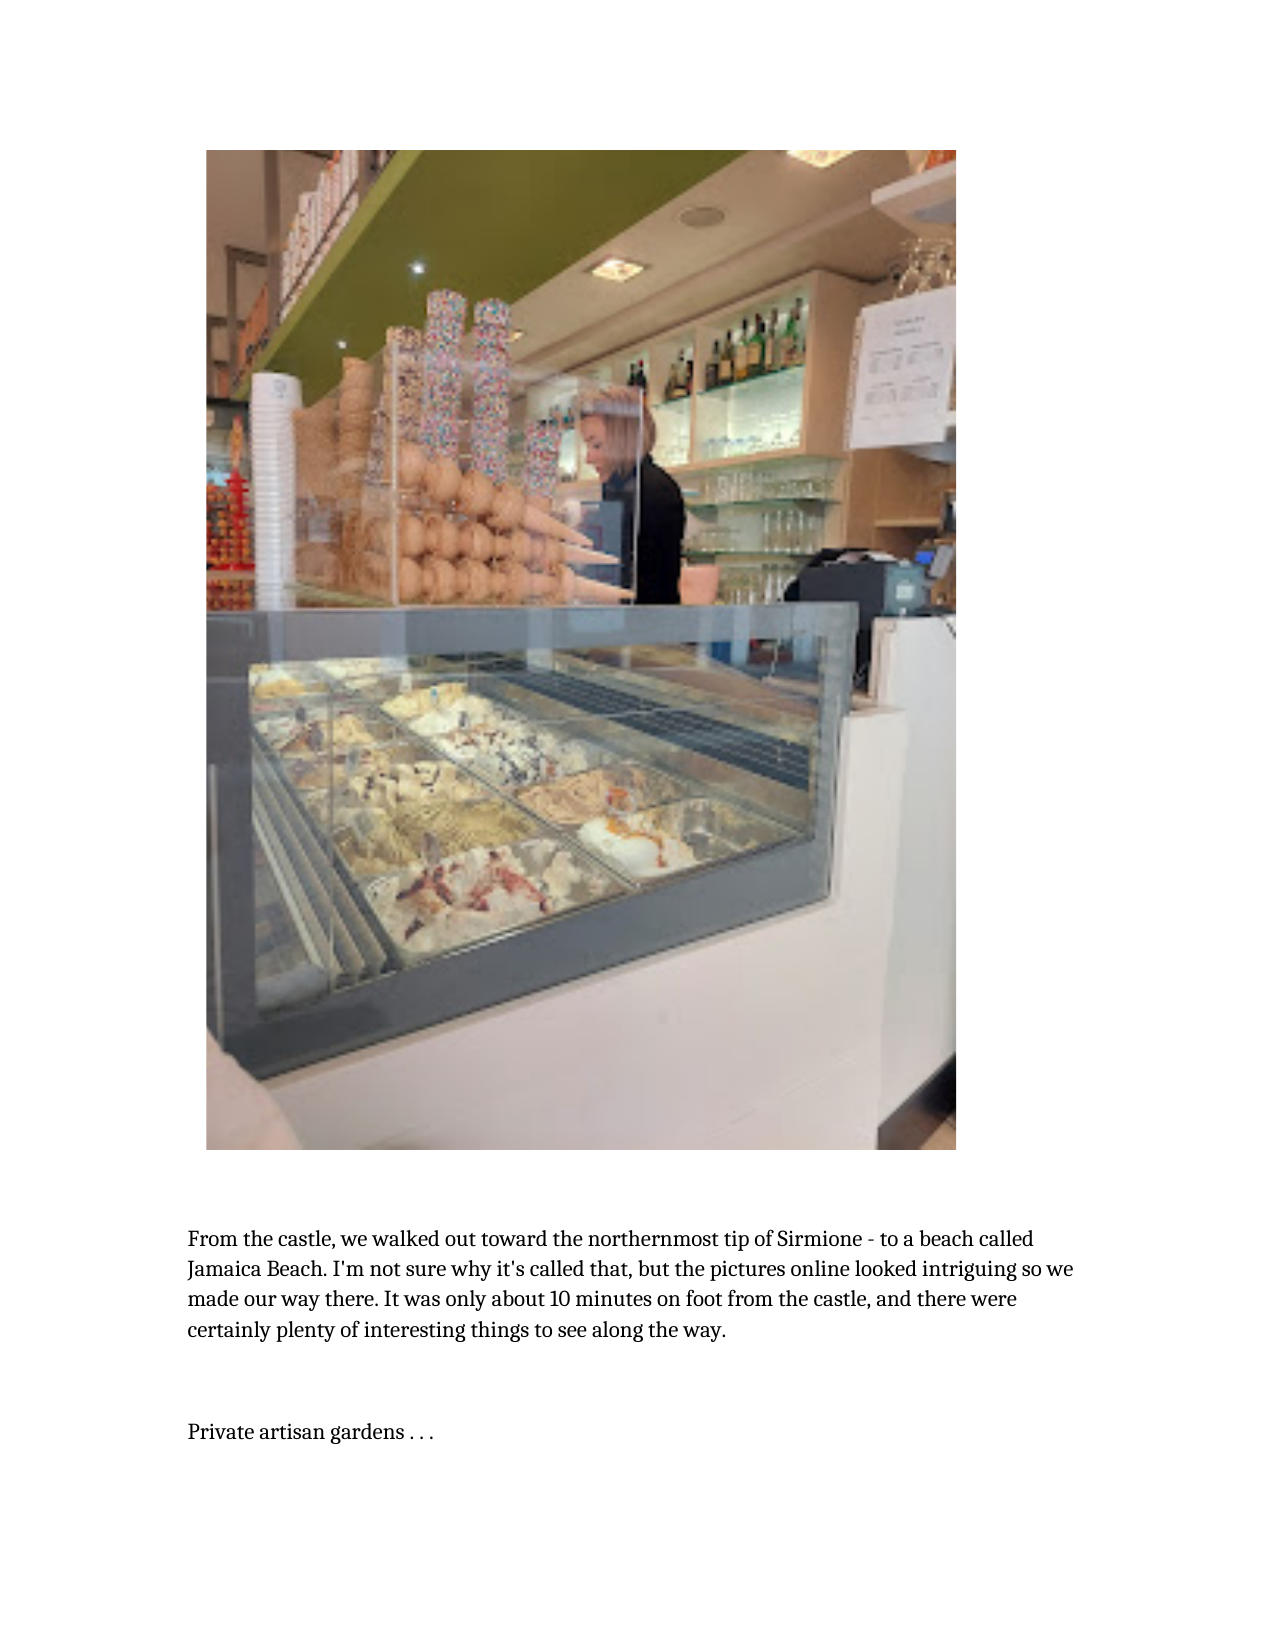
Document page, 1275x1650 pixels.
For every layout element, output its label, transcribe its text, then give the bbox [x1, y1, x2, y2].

text Private artisan gardens . . . [187, 1418, 1087, 1445]
text From the castle, we walked out toward the northernmost tip of Sirmione - to a beach called Jamaica Beach. I'm not sure why it's called that, but the pictures online looked intriguing so we made our way there. It was only about 10 minutes on foot from the castle, and there were certainly plenty of interesting things to see along the way. [187, 1226, 1087, 1343]
picture [206, 150, 957, 1150]
